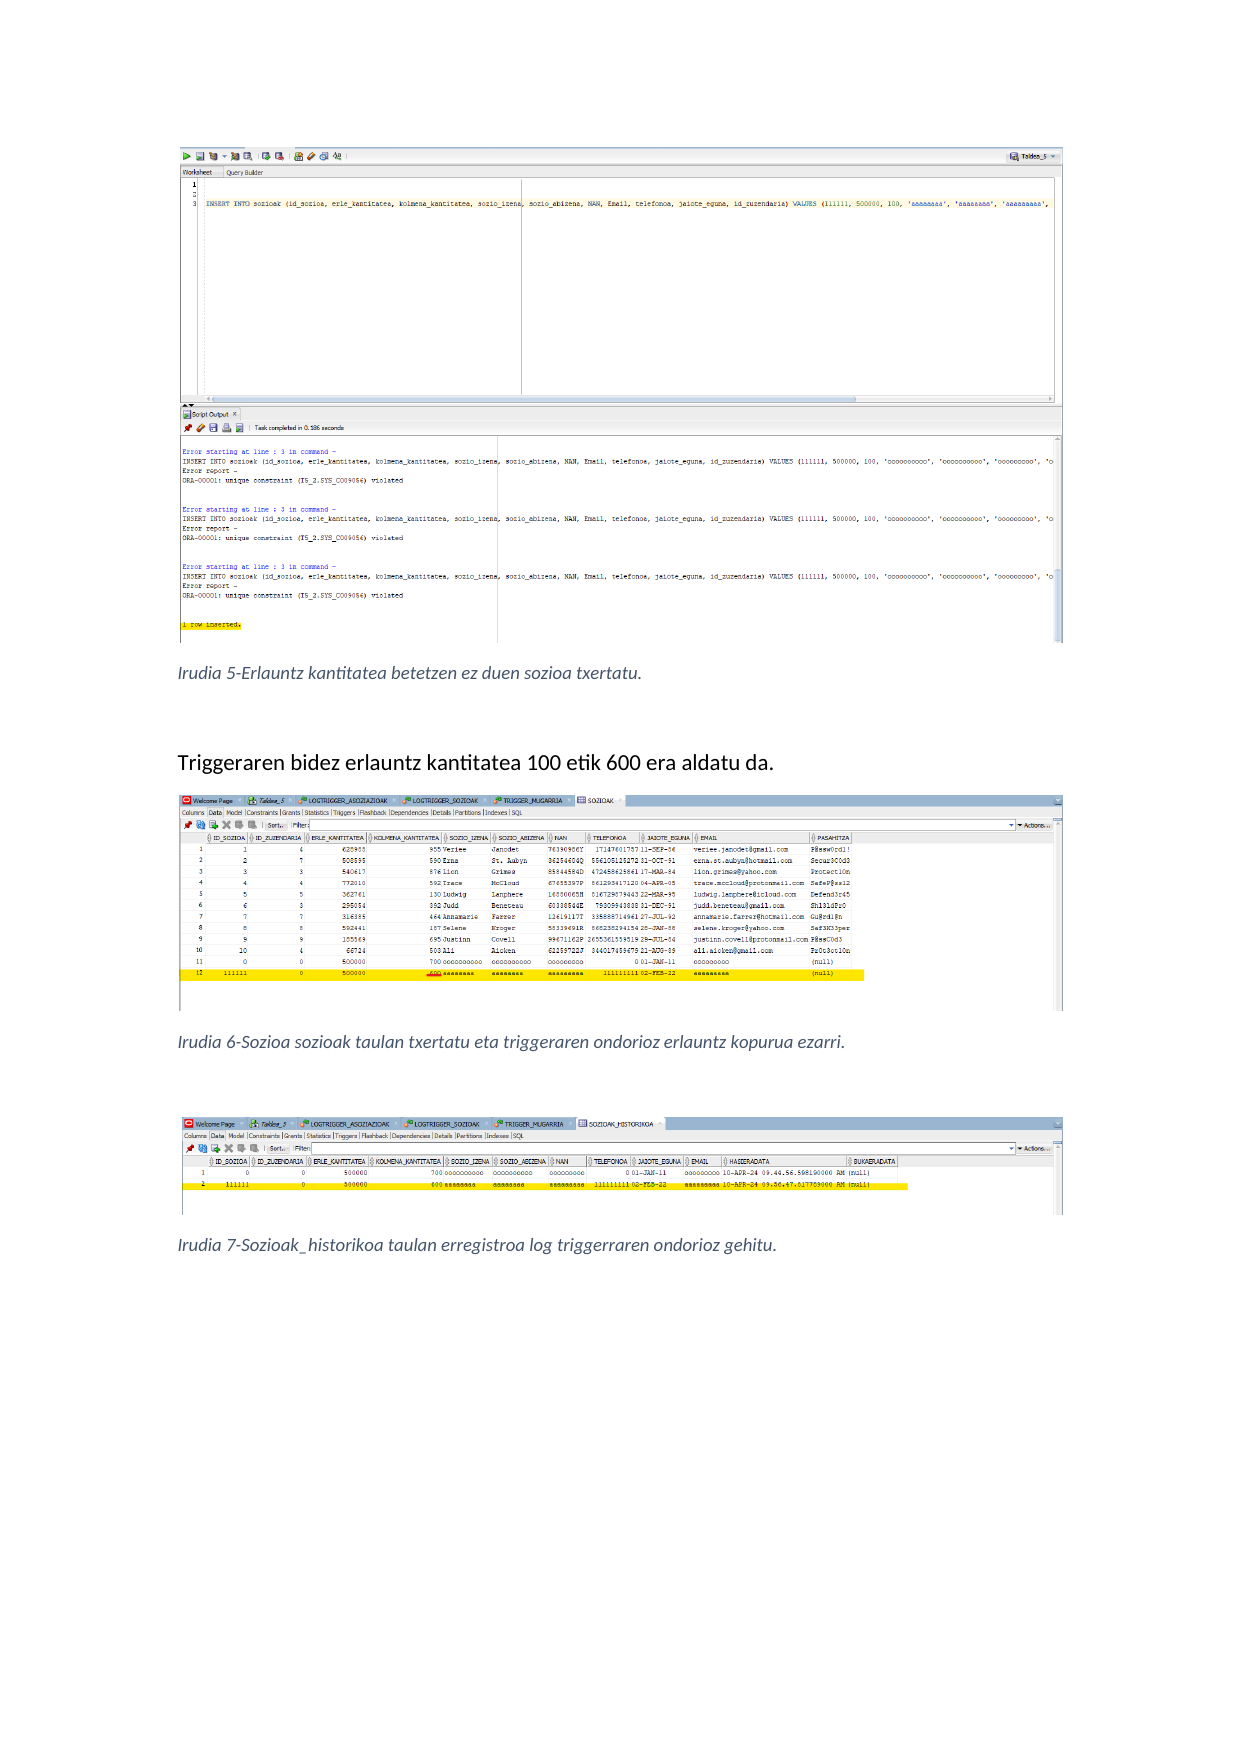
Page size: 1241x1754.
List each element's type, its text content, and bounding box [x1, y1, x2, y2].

picture [177, 795, 1063, 1011]
text Irudia 5-Erlauntz kantitatea betetzen ez duen sozioa txertatu. [177, 661, 1063, 684]
text Triggeraren bidez erlauntz kantitatea 100 etik 600 era aldatu da. [177, 748, 1063, 777]
text Irudia 7-Sozioak_historikoa taulan erregistroa log triggerraren ondorioz gehitu. [177, 1233, 1063, 1256]
picture [177, 1117, 1063, 1215]
picture [177, 147, 1063, 643]
text Irudia 6-Sozioa sozioak taulan txertatu eta triggeraren ondorioz erlauntz kopurua ezarri. [177, 1030, 1063, 1053]
